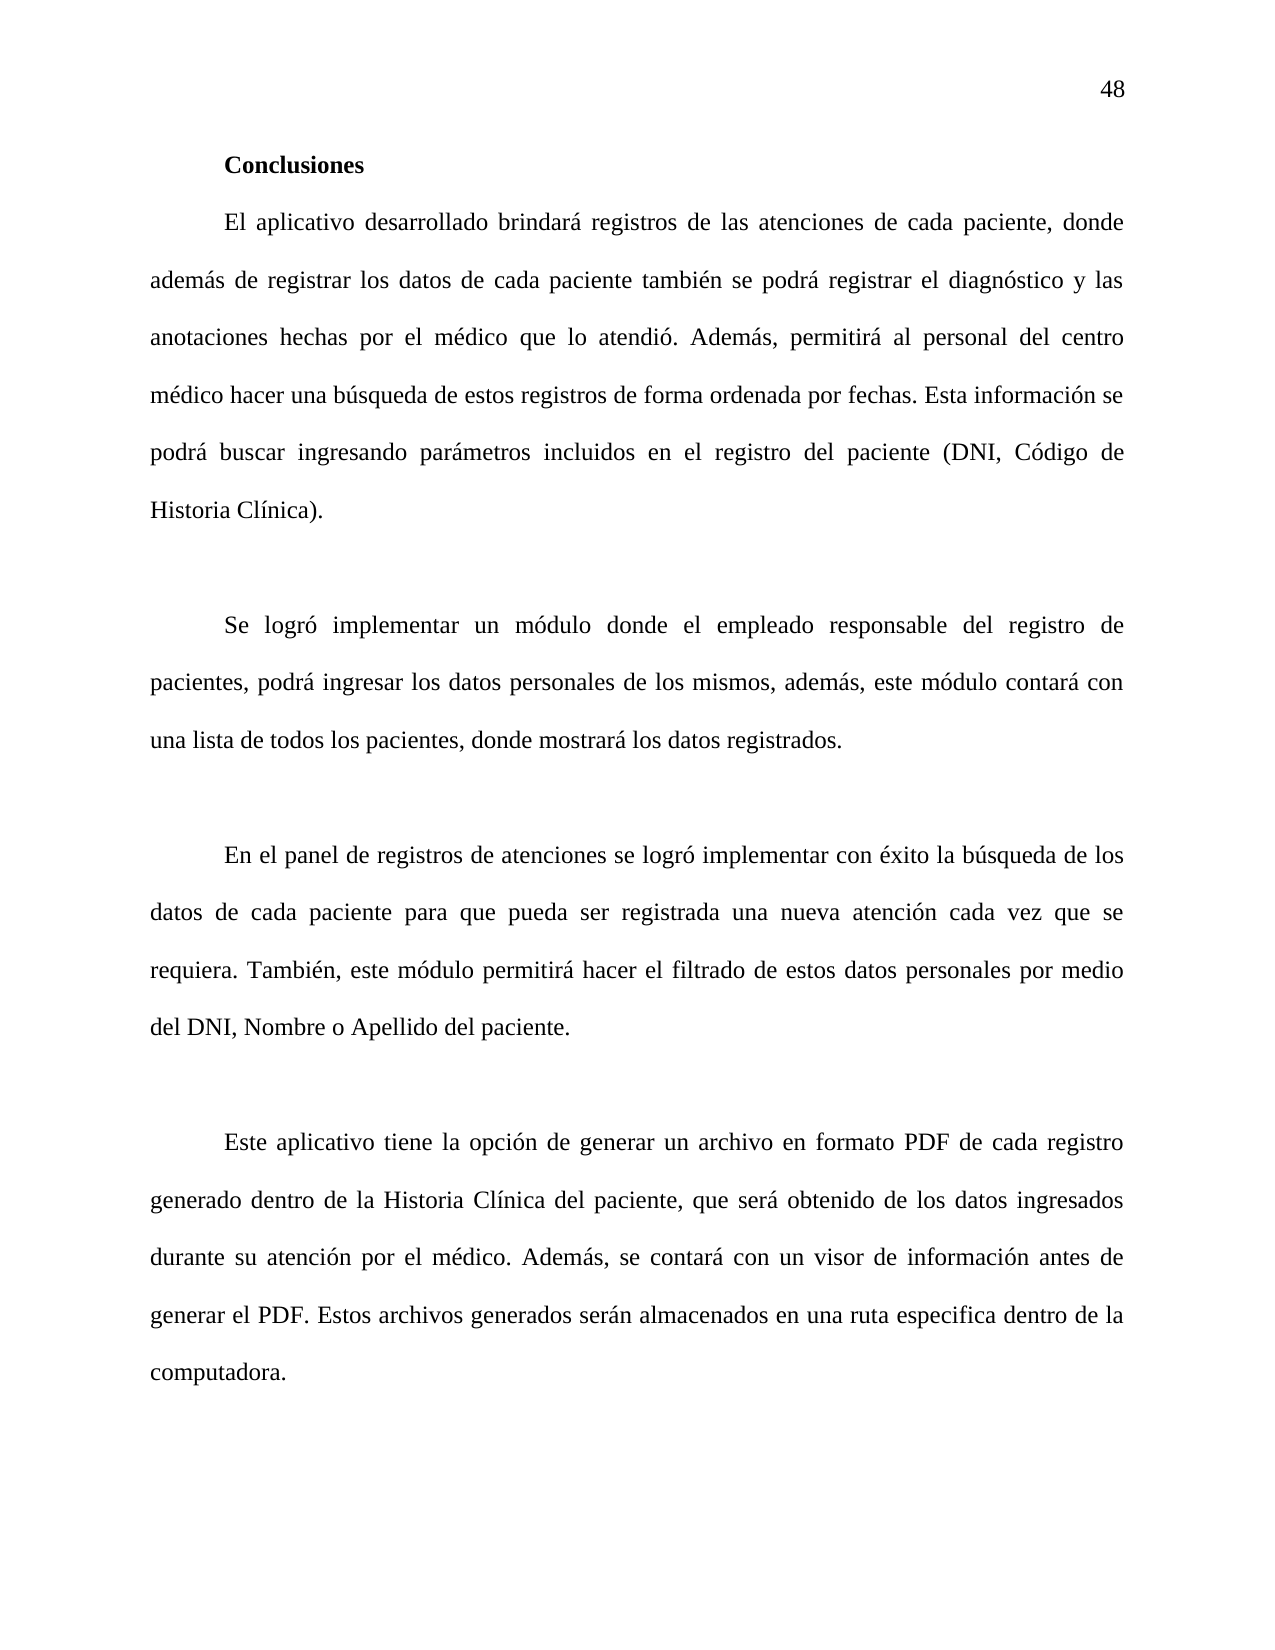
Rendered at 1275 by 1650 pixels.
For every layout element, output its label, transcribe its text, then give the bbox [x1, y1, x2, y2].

subtitle Conclusiones [224, 150, 1125, 179]
text En el panel de registros de atenciones se logró implementar con éxito la búsqueda de los datos de cada paciente para que pueda ser registrada una nueva atención cada vez que se requiera. También, este módulo permitirá hacer el filtrado de estos datos personales por medio del DNI, Nombre o Apellido del paciente. [150, 840, 1125, 1041]
text Se logró implementar un módulo donde el empleado responsable del registro de pacientes, podrá ingresar los datos personales de los mismos, además, este módulo contará con una lista de todos los pacientes, donde mostrará los datos registrados. [150, 610, 1125, 754]
text El aplicativo desarrollado brindará registros de las atenciones de cada paciente, donde además de registrar los datos de cada paciente también se podrá registrar el diagnóstico y las anotaciones hechas por el médico que lo atendió. Además, permitirá al personal del centro médico hacer una búsqueda de estos registros de forma ordenada por fechas. Esta información se podrá buscar ingresando parámetros incluidos en el registro del paciente (DNI, Código de Historia Clínica). [150, 207, 1125, 524]
text Este aplicativo tiene la opción de generar un archivo en formato PDF de cada registro generado dentro de la Historia Clínica del paciente, que será obtenido de los datos ingresados durante su atención por el médico. Además, se contará con un visor de información antes de generar el PDF. Estos archivos generados serán almacenados en una ruta especifica dentro de la computadora. [150, 1127, 1125, 1386]
